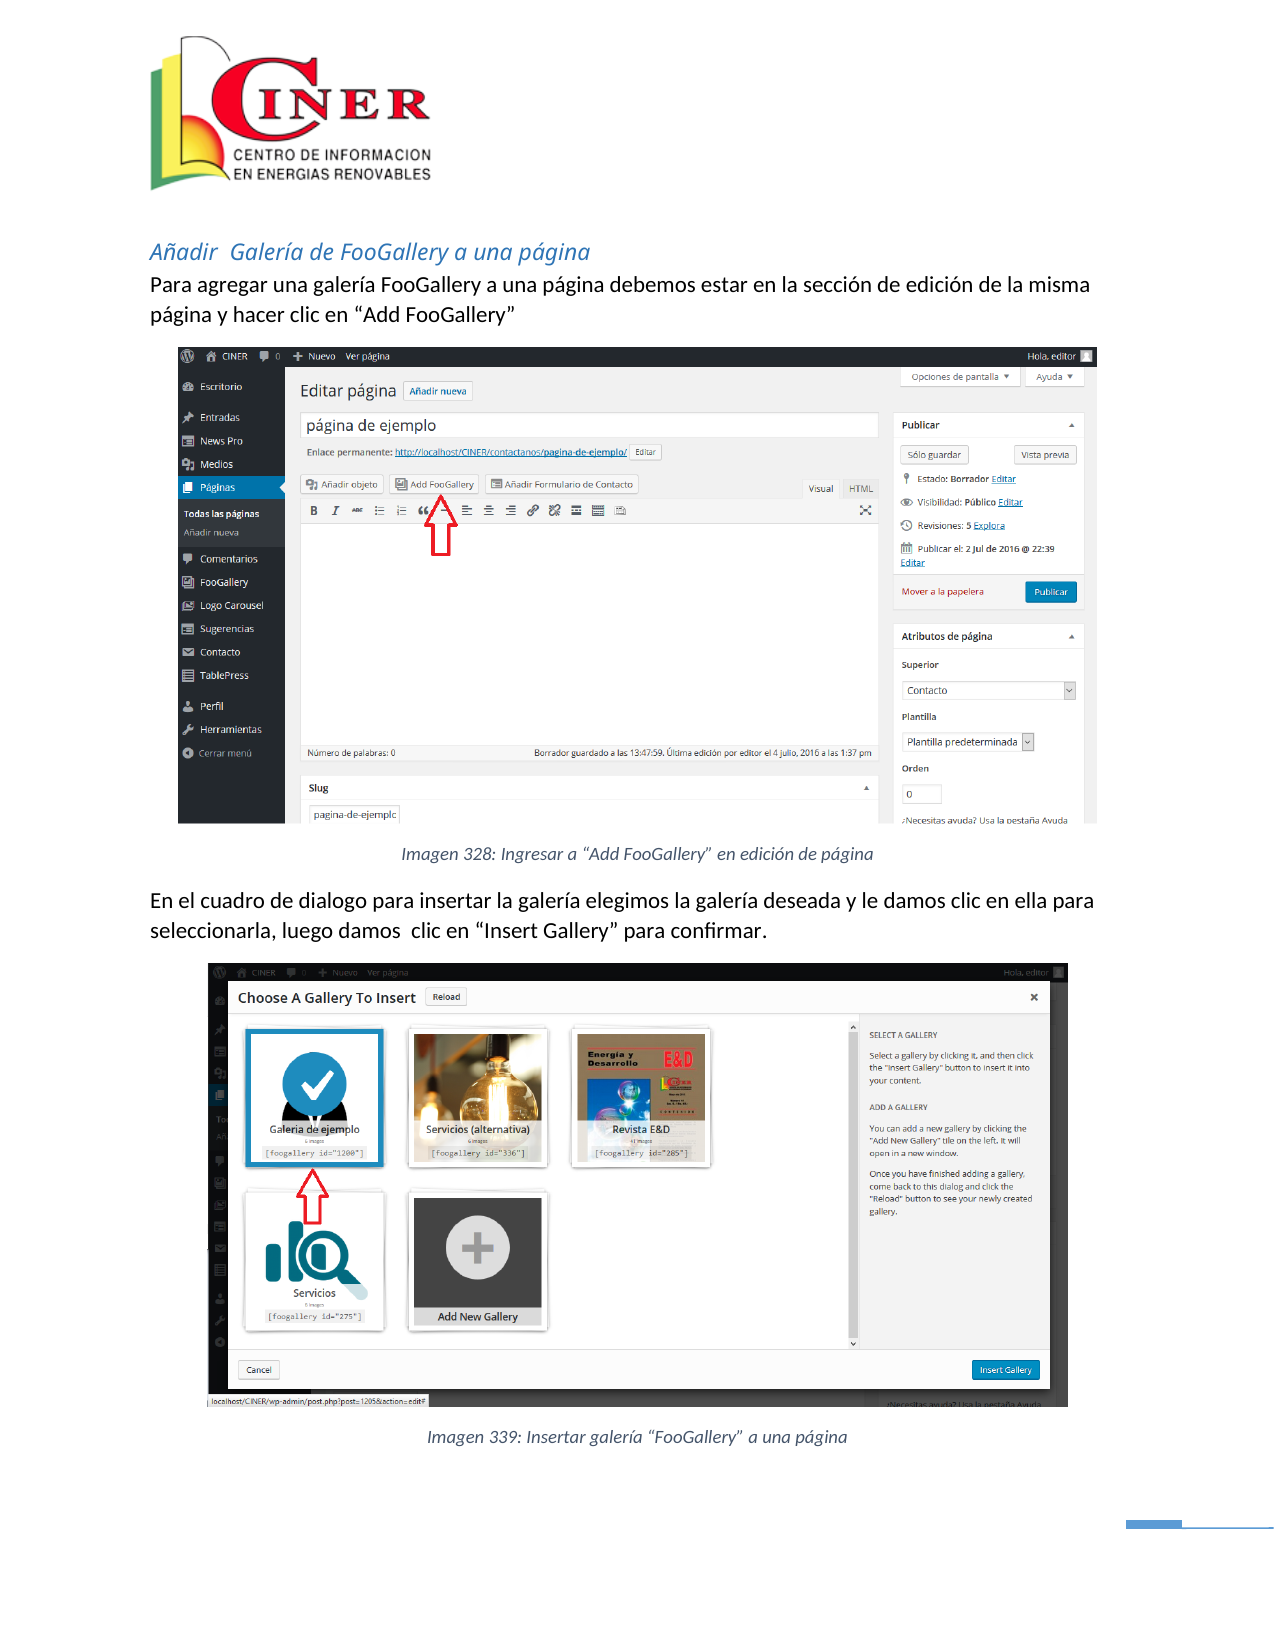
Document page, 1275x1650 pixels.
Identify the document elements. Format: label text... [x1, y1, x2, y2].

picture [150, 36, 432, 193]
text En el cuadro de dialogo para insertar la galería elegimos la galería deseada y le damos clic en ella para seleccionarla, luego damos clic en “Insert Gallery” para confirmar. [150, 886, 1125, 944]
picture [183, 483, 192, 492]
picture [178, 347, 1097, 824]
picture [207, 963, 1068, 1407]
text Para agregar una galería FooGallery a una página debemos estar en la sección de edición de la misma página y hacer clic en “Add FooGallery” [150, 270, 1125, 328]
subtitle Añadir Galería de FooGallery a una página [150, 236, 1125, 267]
